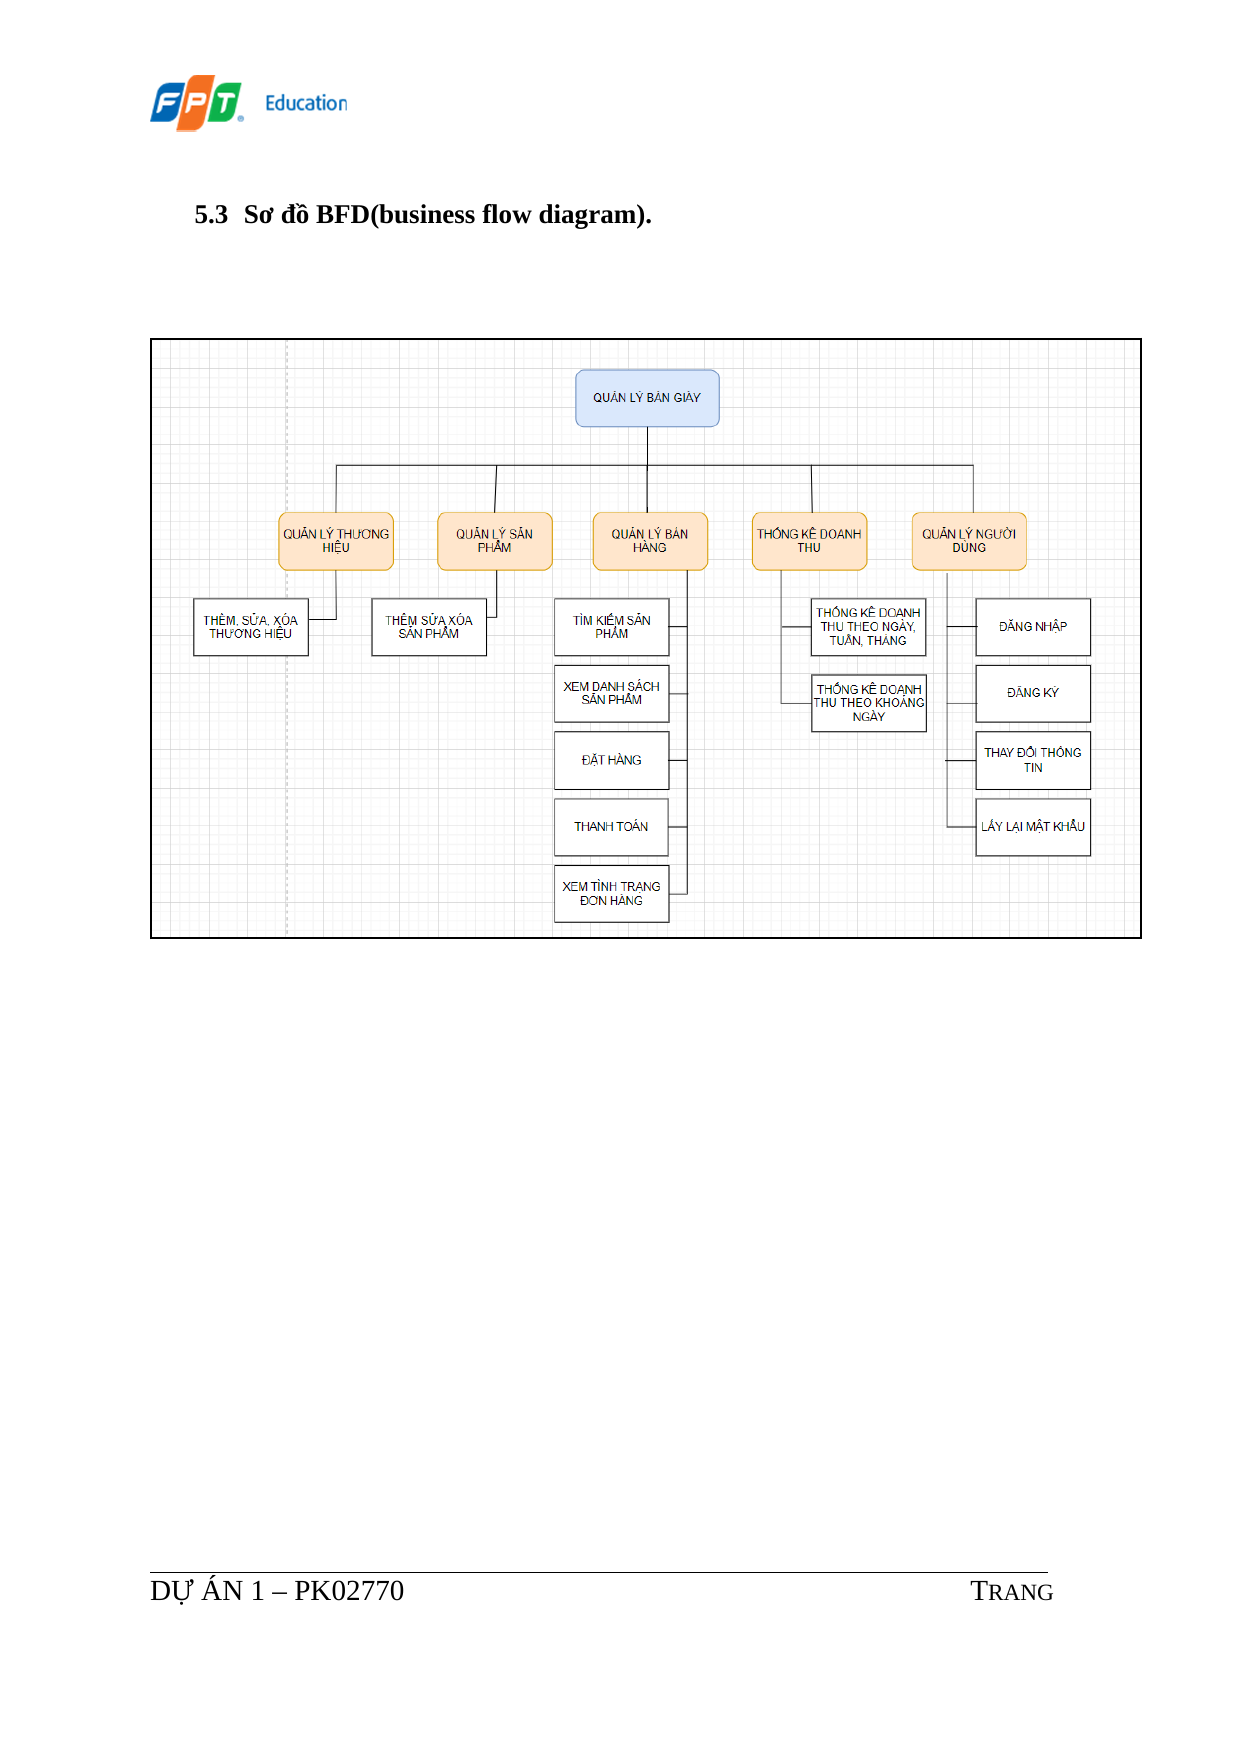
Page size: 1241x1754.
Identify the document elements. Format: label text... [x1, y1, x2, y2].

picture [150, 75, 347, 132]
picture [152, 340, 1140, 937]
subtitle Sơ đồ BFD(business flow diagram). [194, 198, 1048, 229]
